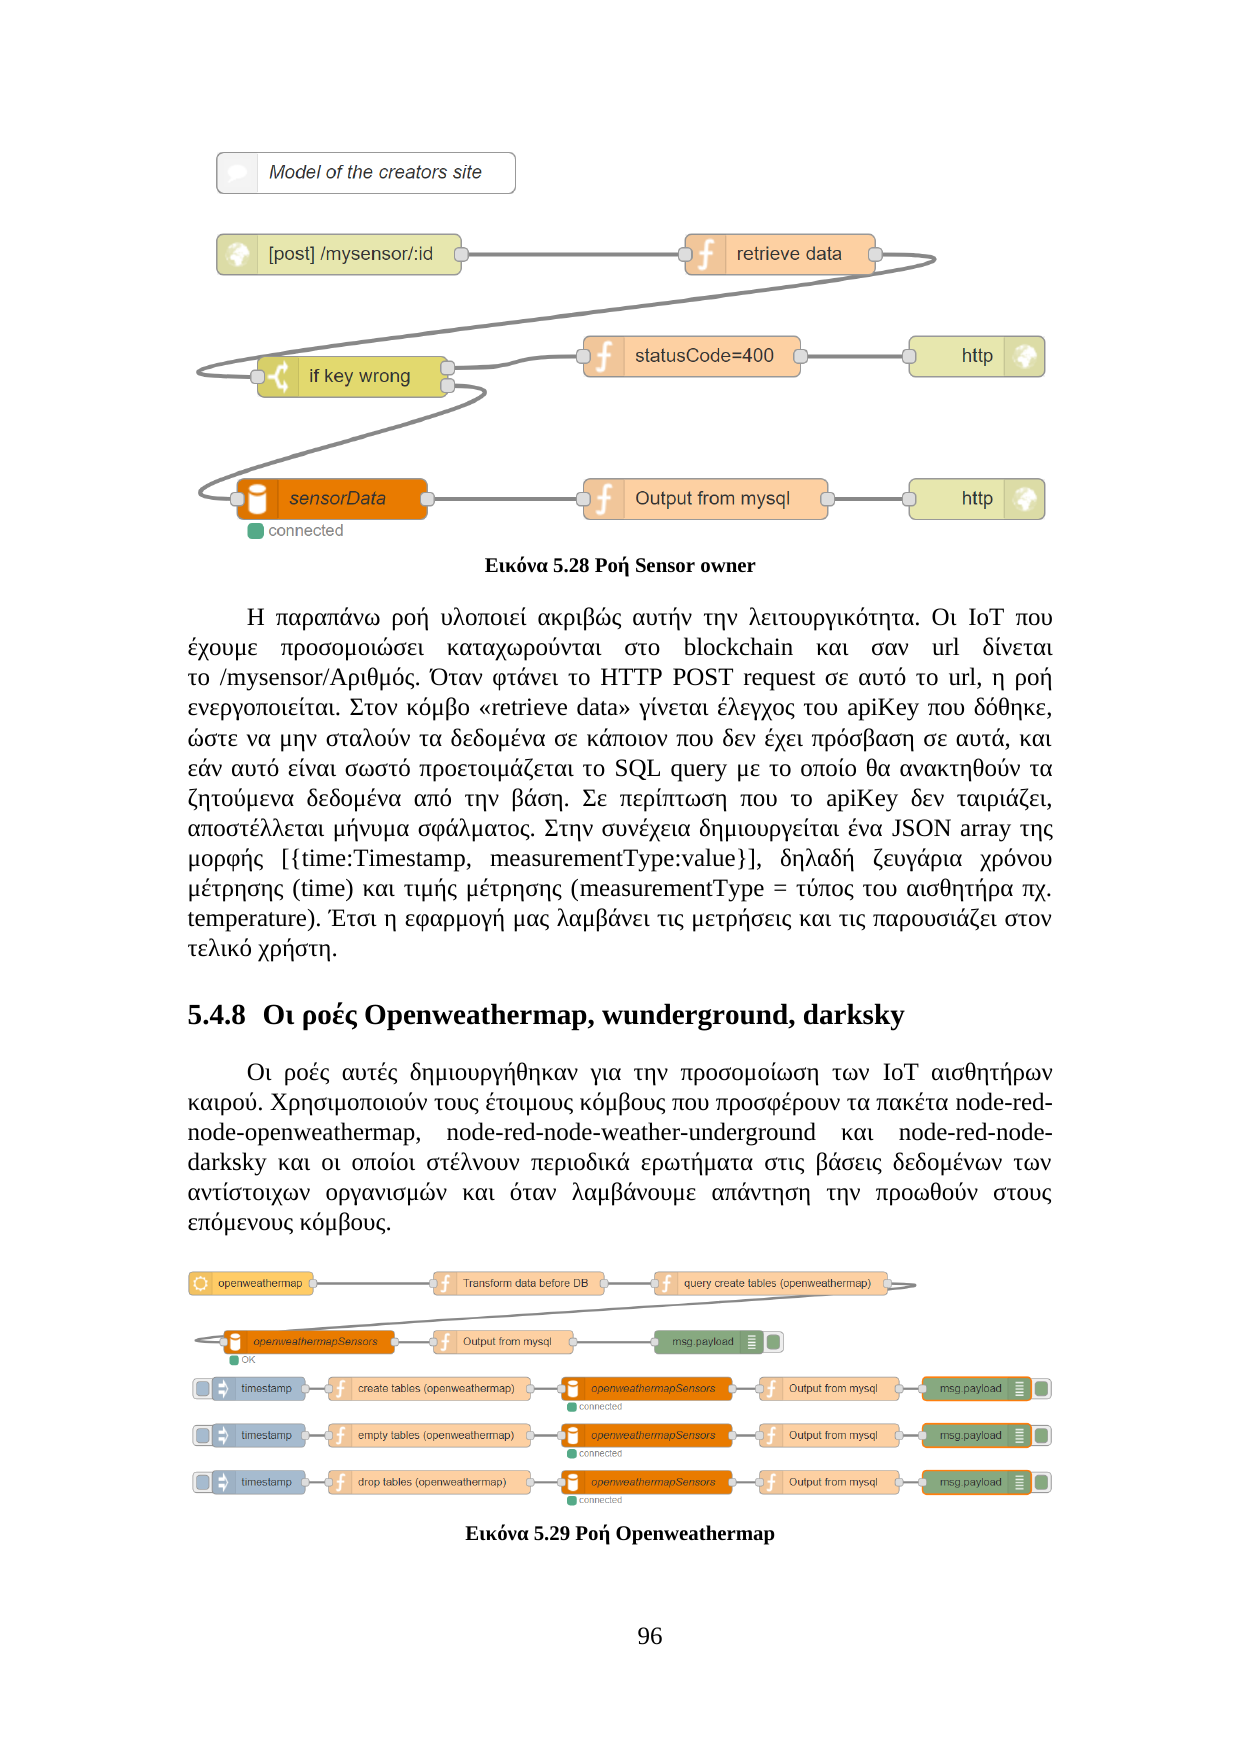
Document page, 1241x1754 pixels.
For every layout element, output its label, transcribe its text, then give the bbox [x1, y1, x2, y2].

text Εικόνα 5.12 Ροή Openweathermap [187, 1521, 1053, 1545]
text Οι ροές αυτές δημιουργήθηκαν για την προσομοίωση των IoT αισθητήρων καιρού. Χρησιμοποιούν τους έτοιμους κόμβους που προσφέρουν τα πακέτα node-red-node-openweathermap, node-red-node-weather-underground και node-red-node-darksky και οι οποίοι στέλνουν περιοδικά ερωτήματα στις βάσεις δεδομένων των αντίστοιχων οργανισμών και όταν λαμβάνουμε απάντηση την προωθούν στους επόμενους κόμβους. [187, 1057, 1053, 1236]
picture [193, 150, 1047, 540]
subtitle Οι ροές Openweathermap, wunderground, darksky [187, 997, 1053, 1030]
picture [187, 1267, 1053, 1508]
text Η παραπάνω ροή υλοποιεί ακριβώς αυτήν την λειτουργικότητα. Οι IoT που έχουμε προσομοιώσει καταχωρούνται στο blockchain και σαν url δίνεται το /mysensor/Αριθμός. Όταν φτάνει το HTTP POST request σε αυτό το url, η ροή ενεργοποιείται. Στον κόμβο «retrieve data» γίνεται έλεγχος του apiKey που δόθηκε, ώστε να μην σταλούν τα δεδομένα σε κάποιον που δεν έχει πρόσβαση σε αυτά, και εάν αυτό είναι σωστό προετοιμάζεται το SQL query με το οποίο θα ανακτηθούν τα ζητούμενα δεδομένα από την βάση. Σε περίπτωση που το apiKey δεν ταιριάζει, αποστέλλεται μήνυμα σφάλματος. Στην συνέχεια δημιουργείται ένα JSON array της μορφής [{time:Timestamp, measurementType:value}], δηλαδή ζευγάρια χρόνου μέτρησης (time) και τιμής μέτρησης (measurementType = τύπος του αισθητήρα πχ. temperature). Έτσι η εφαρμογή μας λαμβάνει τις μετρήσεις και τις παρουσιάζει στον τελικό χρήστη. [187, 602, 1053, 962]
